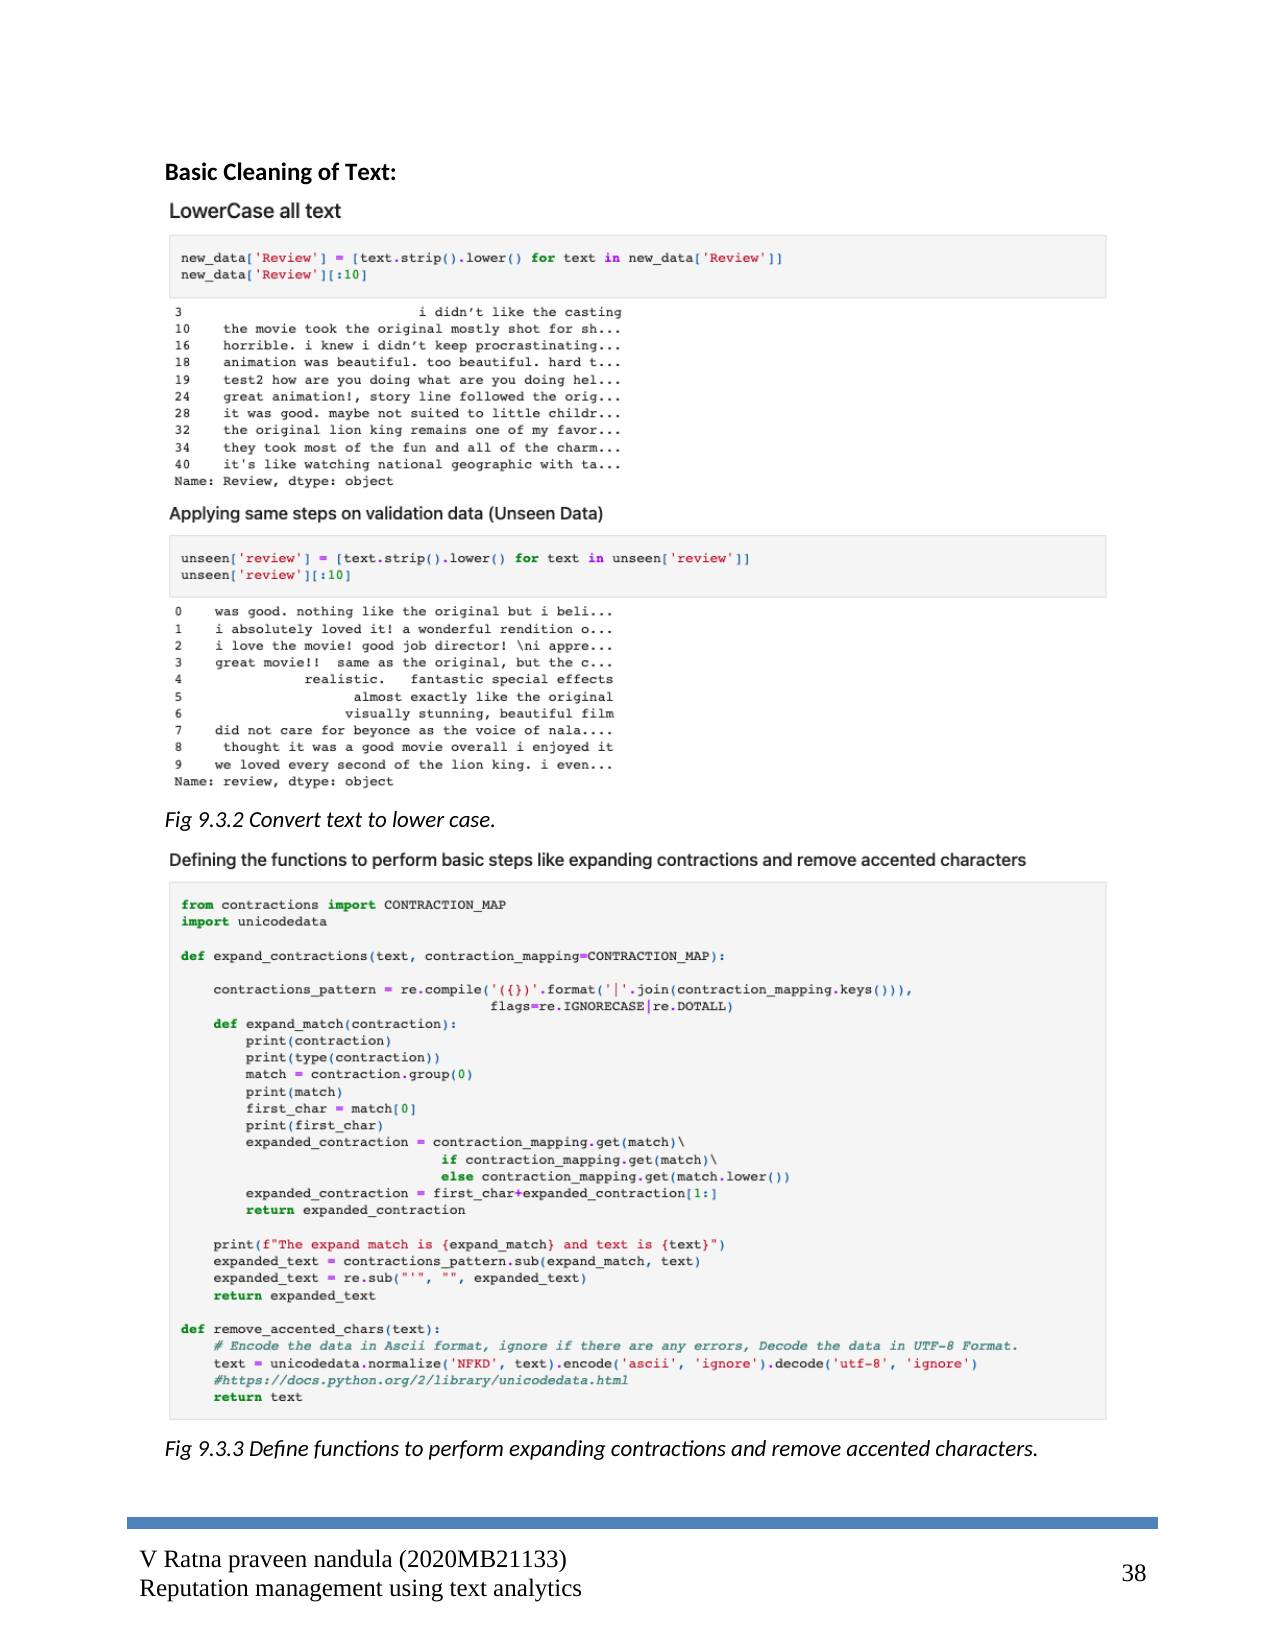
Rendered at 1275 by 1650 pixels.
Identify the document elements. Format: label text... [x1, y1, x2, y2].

picture [164, 843, 1115, 1424]
text Fig 9.3.2 Convert text to lower case. [127, 806, 1158, 833]
text Fig 9.3.3 Define functions to perform expanding contractions and remove accented characters. [127, 1434, 1158, 1462]
picture [164, 193, 1115, 800]
text Basic Cleaning of Text: [127, 156, 1158, 187]
